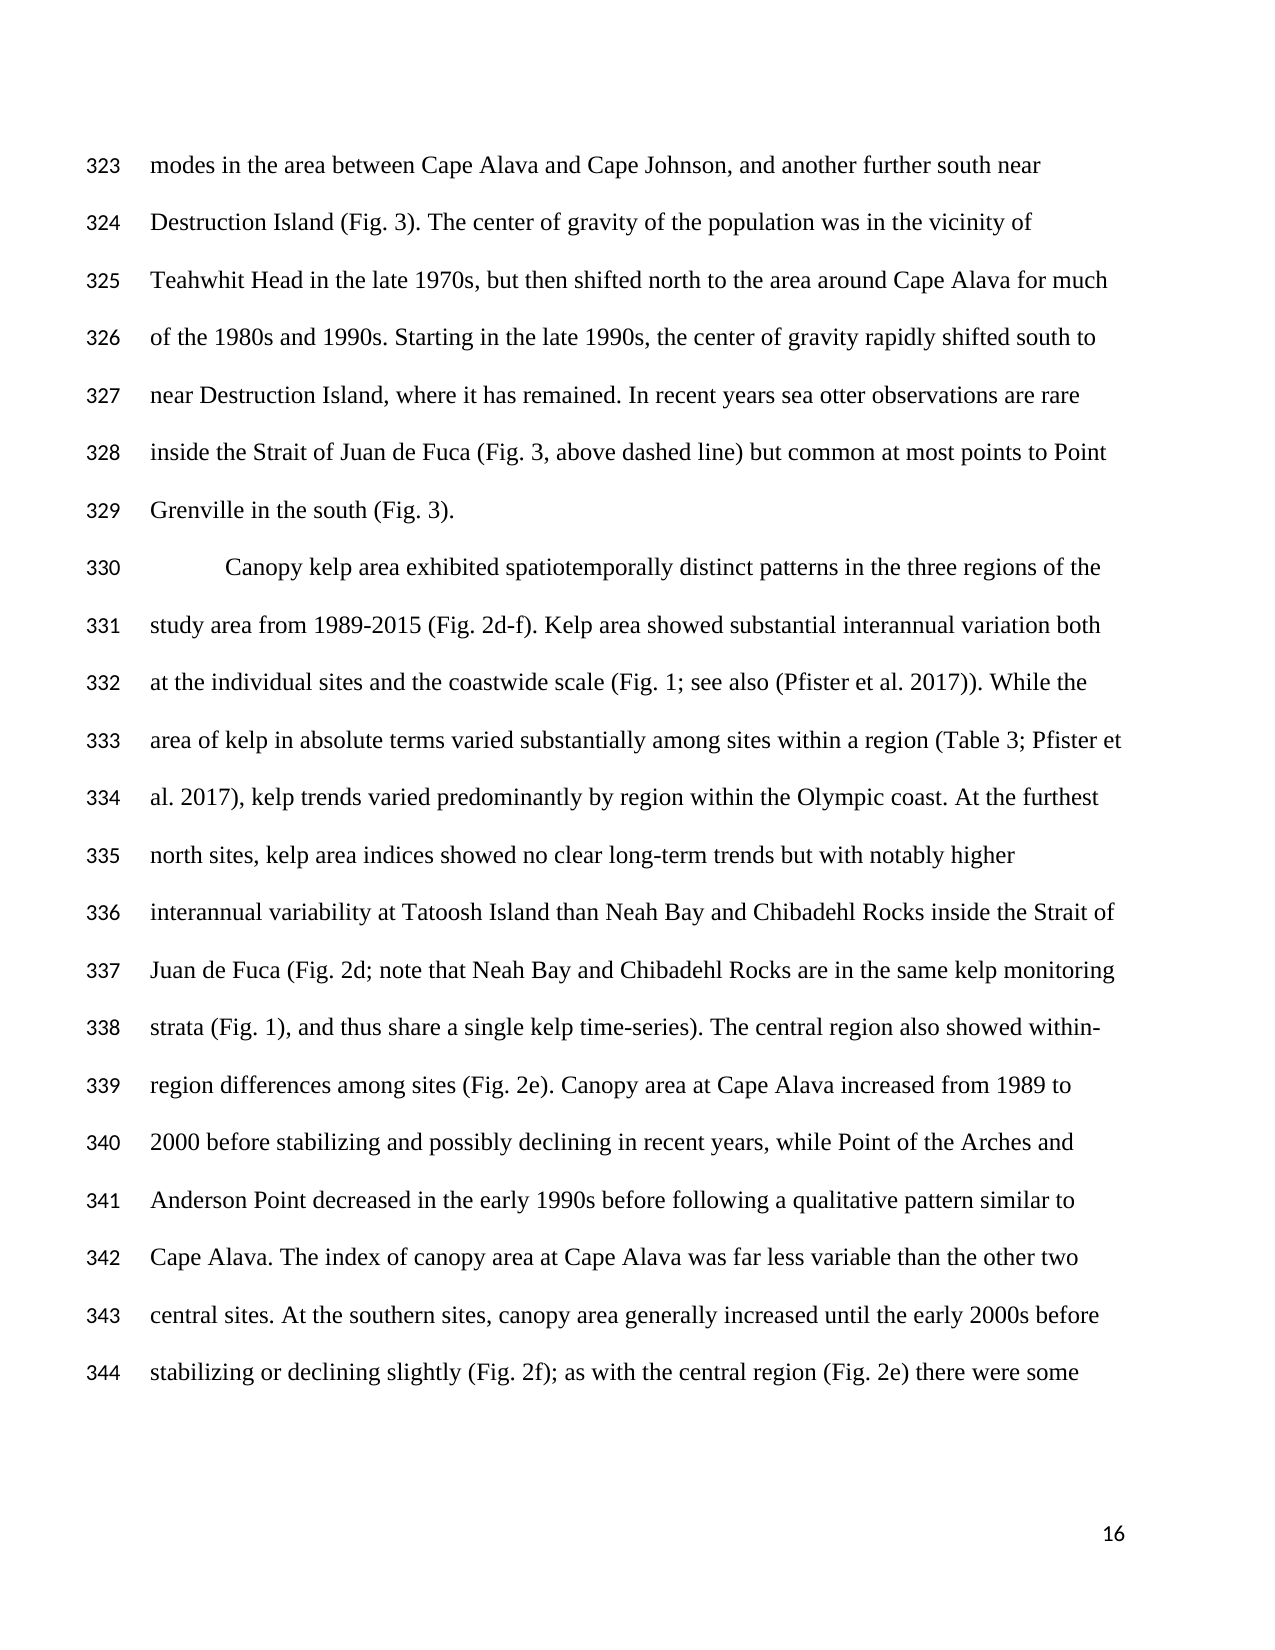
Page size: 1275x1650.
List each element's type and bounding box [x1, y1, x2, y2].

text [150, 552, 1125, 1386]
text [150, 150, 1125, 524]
